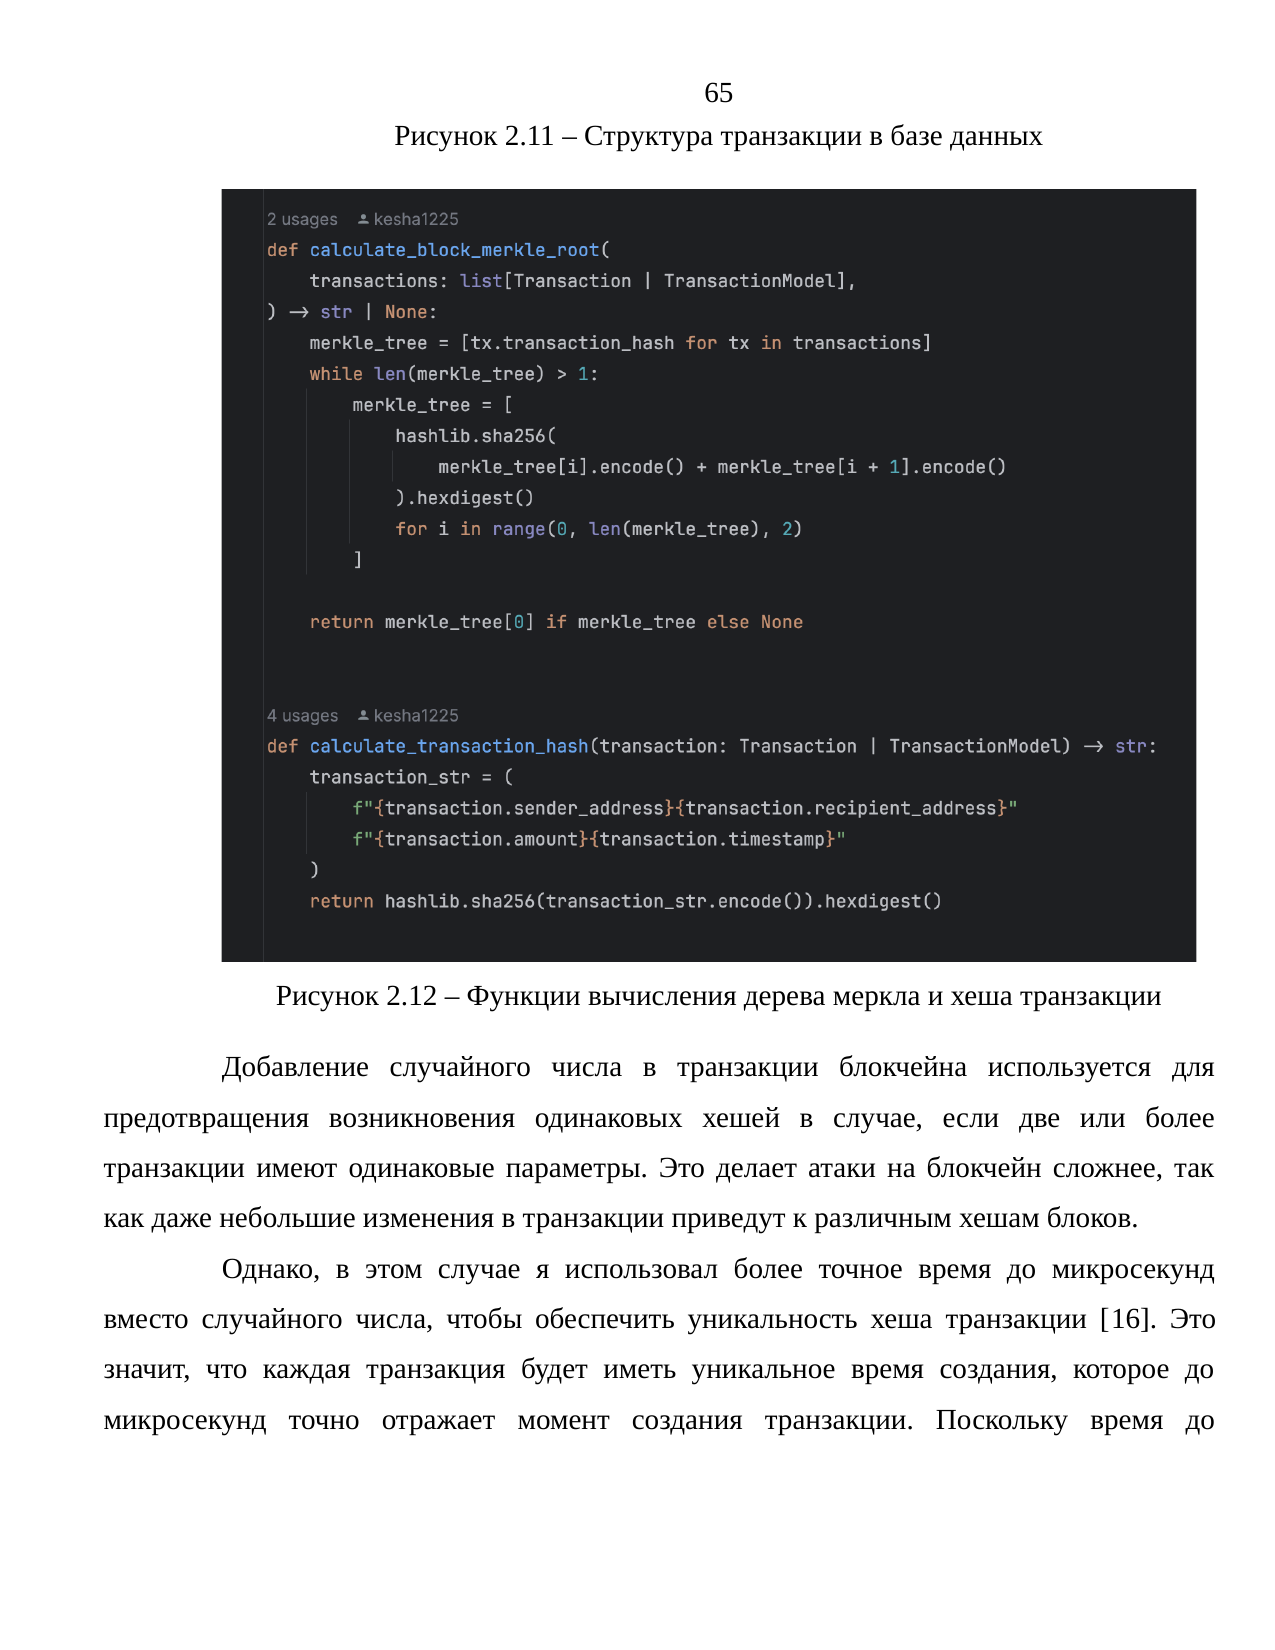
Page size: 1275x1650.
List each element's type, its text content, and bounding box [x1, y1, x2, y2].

list Добавление случайного числа в транзакции блокчейна используется для предотвращения возникновения одинаковых хешей в случае, если две или более транзакции имеют одинаковые параметры. Это делает атаки на блокчейн сложнее, так как даже небольшие изменения в транзакции приведут к различным хешам блоков. [103, 1049, 1216, 1234]
picture [221, 189, 1197, 962]
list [103, 1251, 1216, 1435]
